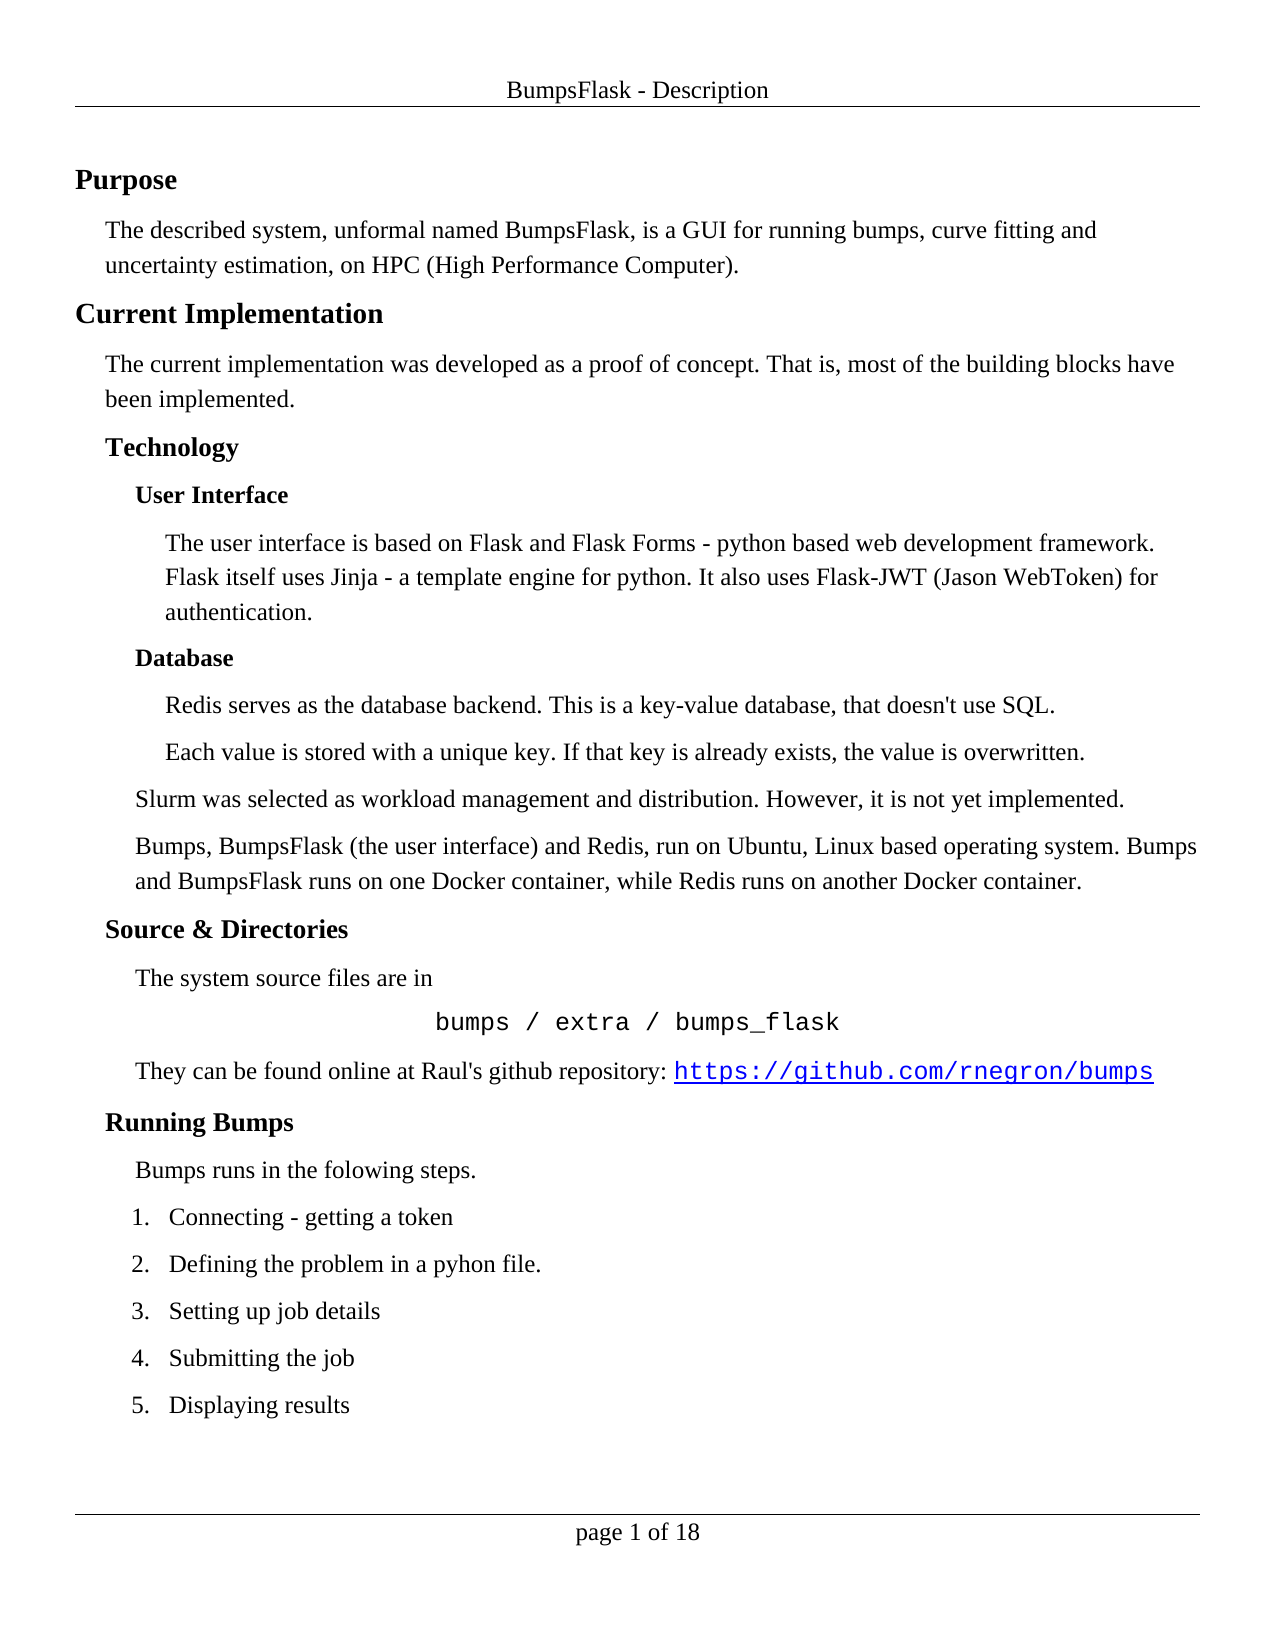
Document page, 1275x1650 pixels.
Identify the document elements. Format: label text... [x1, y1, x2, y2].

subtitle Technology [105, 431, 1200, 462]
list Defining the problem in a pyhon file. [131, 1249, 1200, 1278]
subtitle Source & Directories [105, 913, 1200, 944]
text The system source files are in [135, 963, 1200, 991]
list Connecting - getting a token [131, 1202, 1200, 1231]
subtitle User Interface [135, 481, 1200, 509]
text Slurm was selected as workload management and distribution. However, it is not yet implemented. [135, 784, 1200, 813]
text Bumps, BumpsFlask (the user interface) and Redis, run on Ubuntu, Linux based operating system. Bumps and BumpsFlask runs on one Docker container, while Redis runs on another Docker container. [135, 831, 1200, 895]
subtitle Database [135, 643, 1200, 672]
text The current implementation was developed as a proof of concept. That is, most of the building blocks have been implemented. [105, 349, 1200, 413]
text Redis serves as the database backend. This is a key-value database, that doesn't use SQL. [165, 691, 1200, 719]
text bumps / extra / bumps_flask [75, 1010, 1200, 1038]
text They can be found online at Raul's github repository: https://github.com/rnegron/bumps [135, 1056, 1200, 1087]
subtitle Purpose [75, 162, 1200, 196]
subtitle Running Bumps [105, 1106, 1200, 1137]
text Each value is stored with a unique key. If that key is already exists, the value is overwritten. [165, 737, 1200, 766]
subtitle Current Implementation [75, 297, 1200, 330]
text Bumps runs in the folowing steps. [135, 1155, 1200, 1184]
list Setting up job details [131, 1296, 1200, 1325]
text The user interface is based on Flask and Flask Forms - python based web development framework. Flask itself uses Jinja - a template engine for python. It also uses Flask-JWT (Jason WebToken) for authentication. [165, 528, 1200, 625]
text The described system, unformal named BumpsFlask, is a GUI for running bumps, curve fitting and uncertainty estimation, on HPC (High Performance Computer). [105, 215, 1200, 278]
list Submitting the job [131, 1343, 1200, 1372]
list Displaying results [131, 1390, 1200, 1419]
